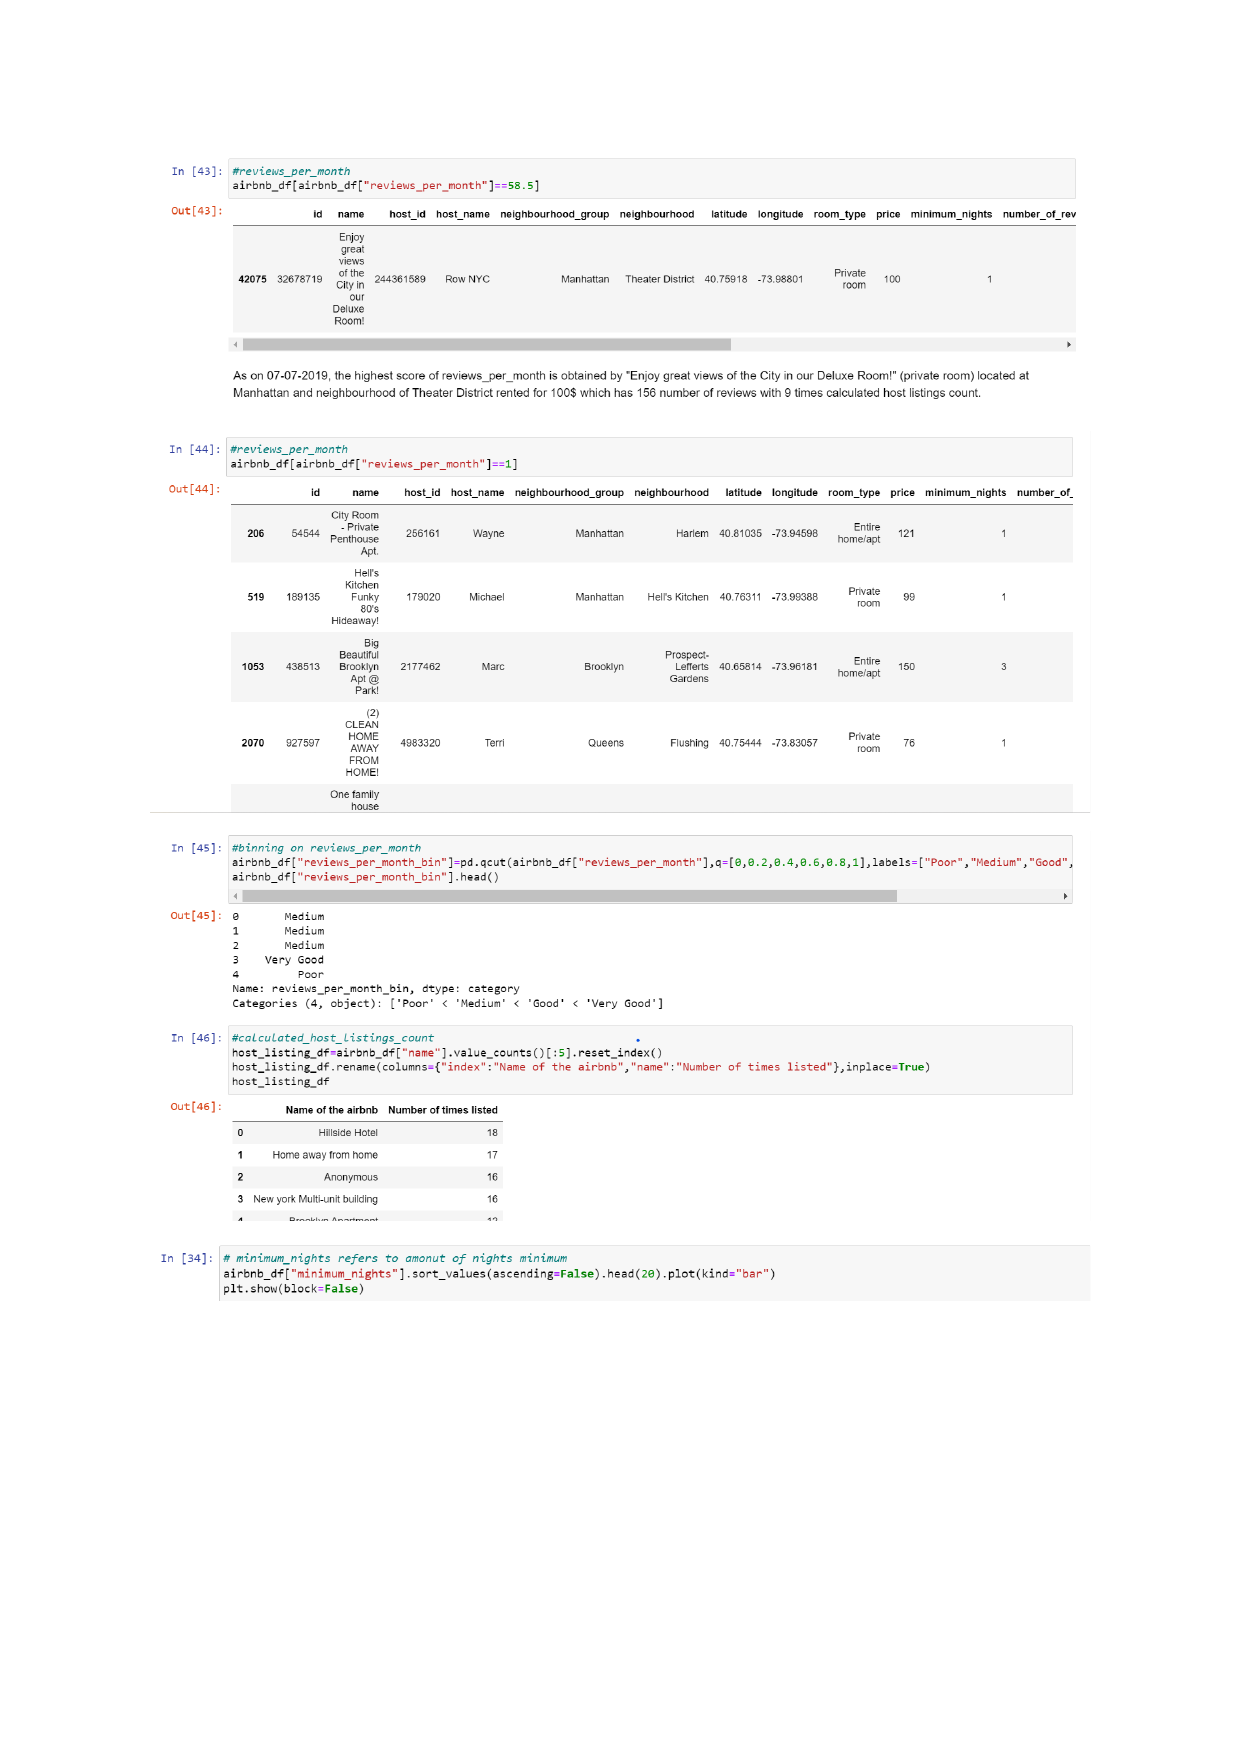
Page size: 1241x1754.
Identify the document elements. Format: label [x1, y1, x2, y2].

picture [150, 150, 1091, 413]
picture [150, 431, 1091, 813]
picture [150, 831, 1091, 1221]
picture [150, 1239, 1091, 1301]
